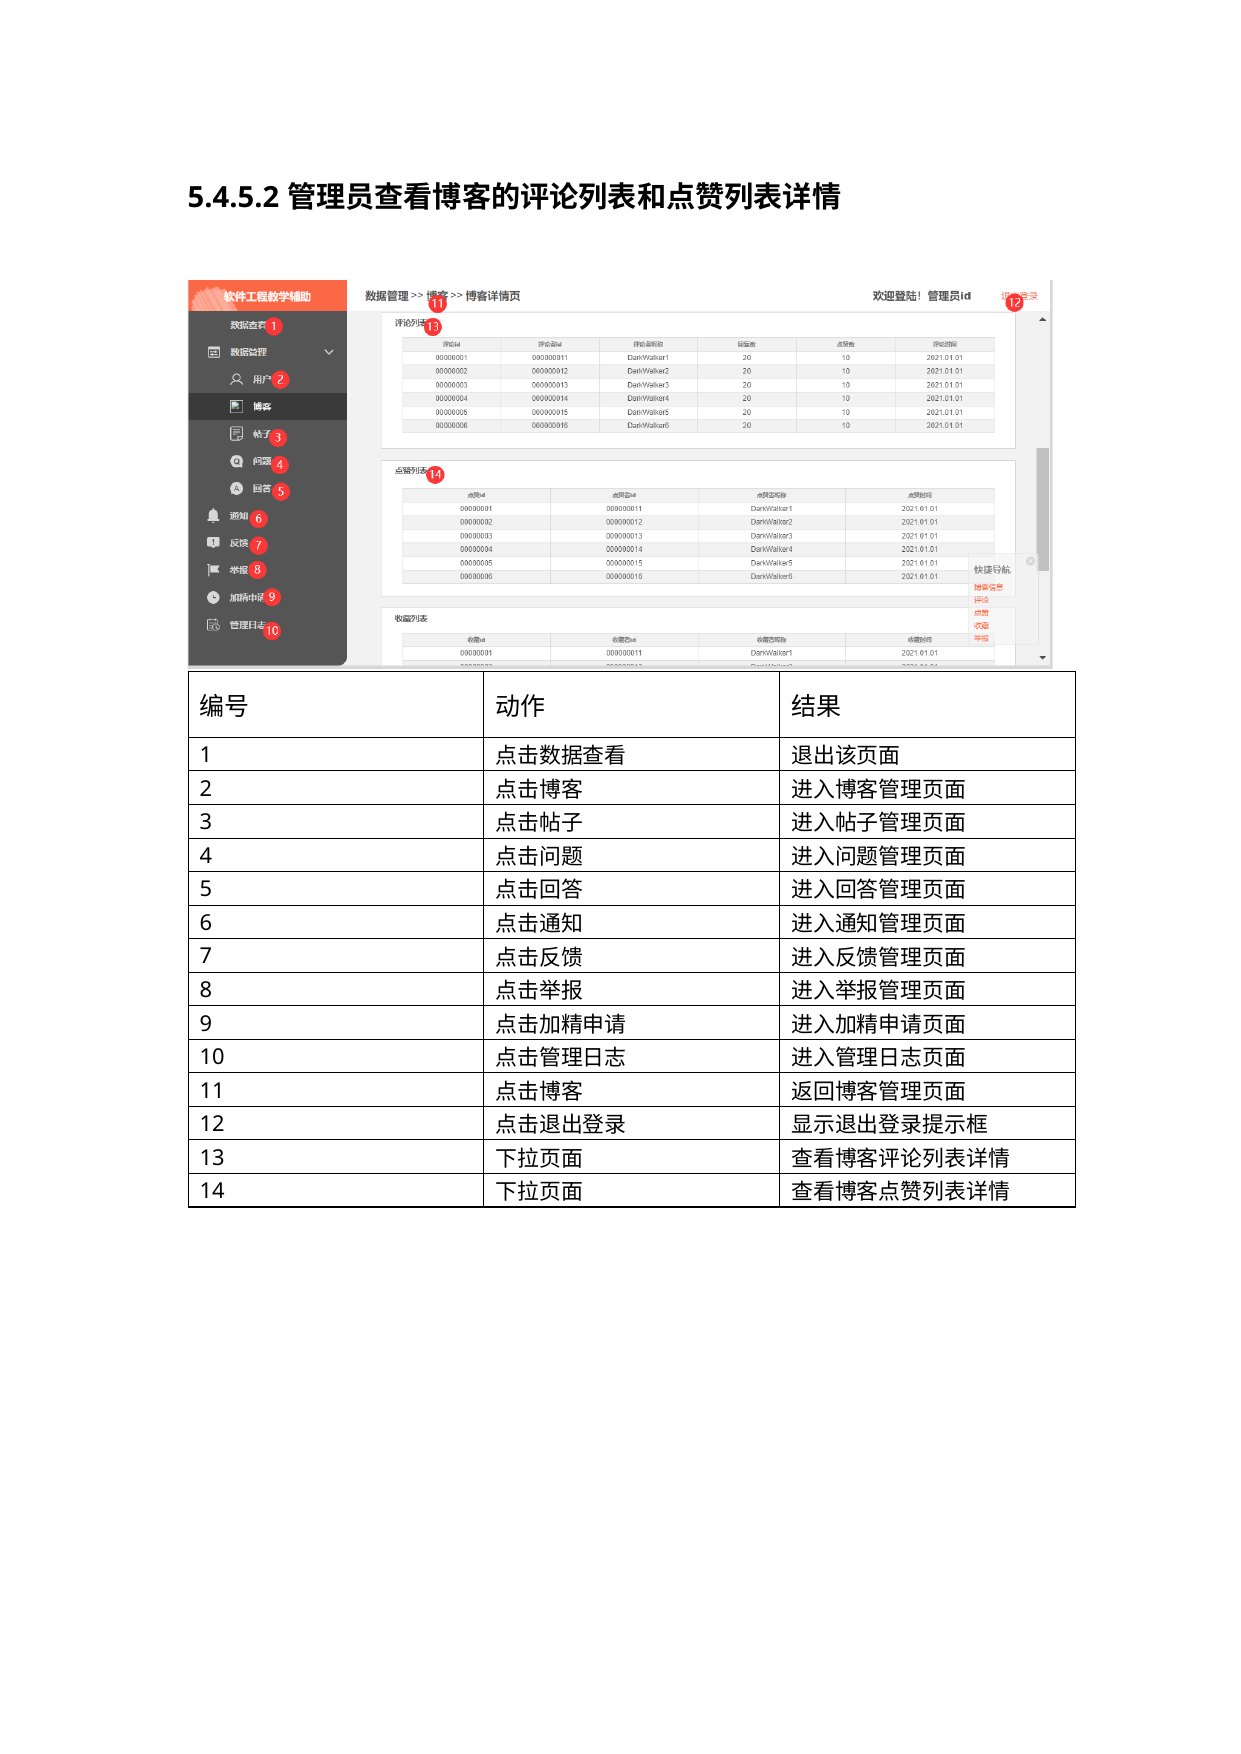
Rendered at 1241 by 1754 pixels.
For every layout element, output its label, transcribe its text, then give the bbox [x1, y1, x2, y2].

table_cell 11 [189, 1073, 483, 1106]
table_cell 2 [189, 771, 483, 804]
table_cell 10 [189, 1040, 483, 1072]
table_cell 14 [189, 1174, 483, 1206]
subtitle 5.4.5.2 管理员查看博客的评论列表和点赞列表详情 [187, 162, 1053, 227]
table_cell 6 [189, 906, 483, 938]
table_cell 点击帖子 [484, 805, 779, 837]
picture [187, 280, 1053, 669]
table_cell 进入管理日志页面 [780, 1040, 1075, 1072]
table_cell 点击反馈 [484, 939, 779, 972]
table_cell 退出该页面 [780, 738, 1075, 770]
table_cell 点击举报 [484, 973, 779, 1005]
table_header 动作 [484, 672, 779, 737]
table_cell 点击加精申请 [484, 1006, 779, 1039]
table_cell 1 [189, 738, 483, 770]
table_cell 点击数据查看 [484, 738, 779, 770]
table_cell 4 [189, 839, 483, 871]
table_cell 进入反馈管理页面 [780, 939, 1075, 972]
table_cell 3 [189, 805, 483, 837]
table_cell 进入通知管理页面 [780, 906, 1075, 938]
table_cell 点击回答 [484, 872, 779, 904]
table_cell 进入回答管理页面 [780, 872, 1075, 904]
table_cell 进入问题管理页面 [780, 839, 1075, 871]
table_cell 返回博客管理页面 [780, 1073, 1075, 1106]
table_cell 进入加精申请页面 [780, 1006, 1075, 1039]
table_cell 5 [189, 872, 483, 904]
table_cell 12 [189, 1107, 483, 1139]
table_cell 显示退出登录提示框 [780, 1107, 1075, 1139]
table_cell 下拉页面 [484, 1174, 779, 1206]
table_header 编号 [189, 672, 483, 737]
table_cell 点击退出登录 [484, 1107, 779, 1139]
table_cell 点击博客 [484, 771, 779, 804]
table_cell 9 [189, 1006, 483, 1039]
table_cell 点击通知 [484, 906, 779, 938]
table_cell 点击管理日志 [484, 1040, 779, 1072]
table_cell 查看博客评论列表详情 [780, 1140, 1075, 1173]
table_header 结果 [780, 672, 1075, 737]
table_cell 进入举报管理页面 [780, 973, 1075, 1005]
table_cell 13 [189, 1140, 483, 1173]
table_cell 7 [189, 939, 483, 972]
table_cell 查看博客点赞列表详情 [780, 1174, 1075, 1206]
table_cell 进入帖子管理页面 [780, 805, 1075, 837]
table_cell 8 [189, 973, 483, 1005]
table_cell 点击博客 [484, 1073, 779, 1106]
table_cell 点击问题 [484, 839, 779, 871]
table_cell 下拉页面 [484, 1140, 779, 1173]
table_cell 进入博客管理页面 [780, 771, 1075, 804]
